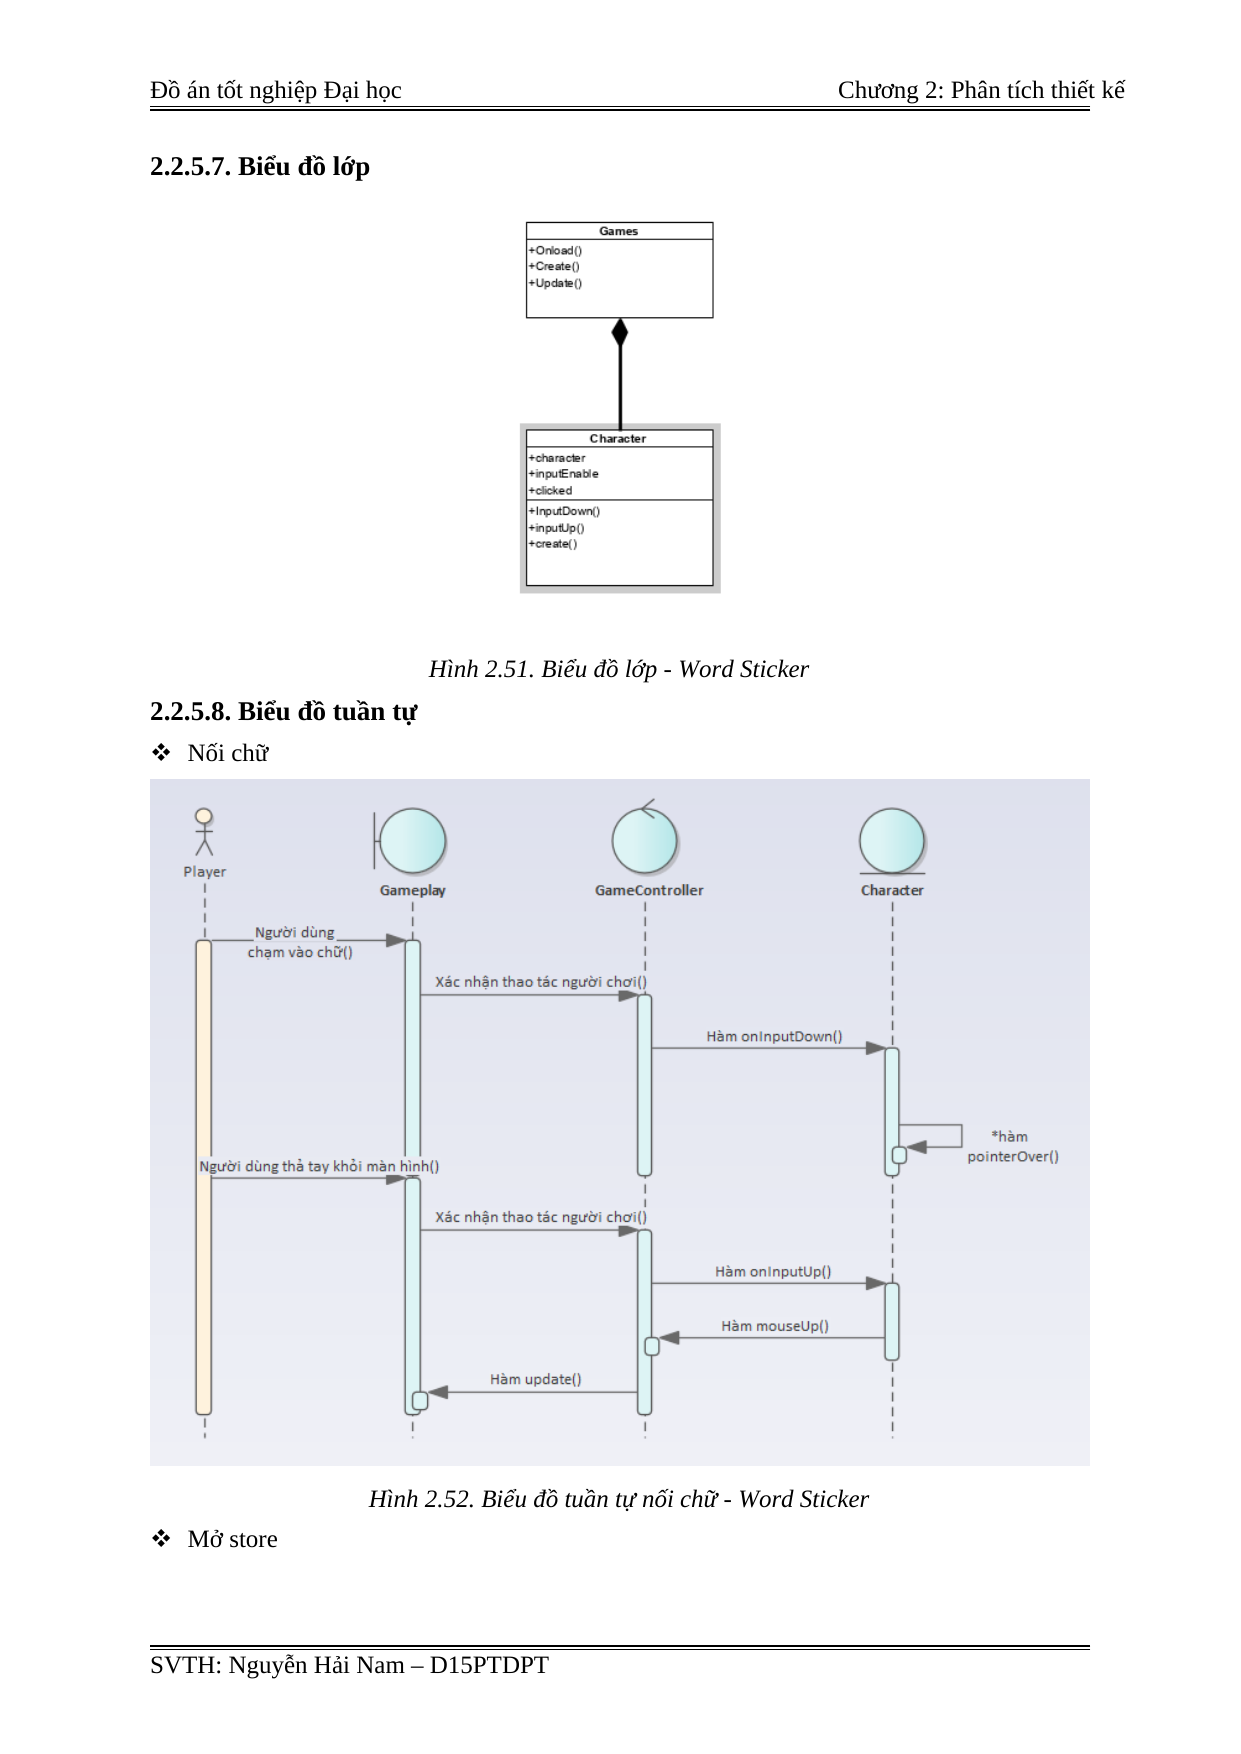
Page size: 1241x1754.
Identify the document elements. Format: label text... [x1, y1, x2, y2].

subtitle 2.2.5.8. Biểu đồ tuần tự [150, 695, 1090, 726]
subtitle 2.2.5.7. Biểu đồ lớp [150, 150, 1090, 181]
text Hình 2.51. Biểu đồ lớp - Word Sticker [150, 654, 1090, 683]
list Nối chữ [150, 738, 1090, 767]
text Hình 2.52. Biểu đồ tuần tự nối chữ - Word Sticker [150, 1484, 1090, 1513]
picture [150, 779, 1090, 1466]
list Mở store [150, 1524, 1090, 1553]
picture [496, 193, 744, 643]
